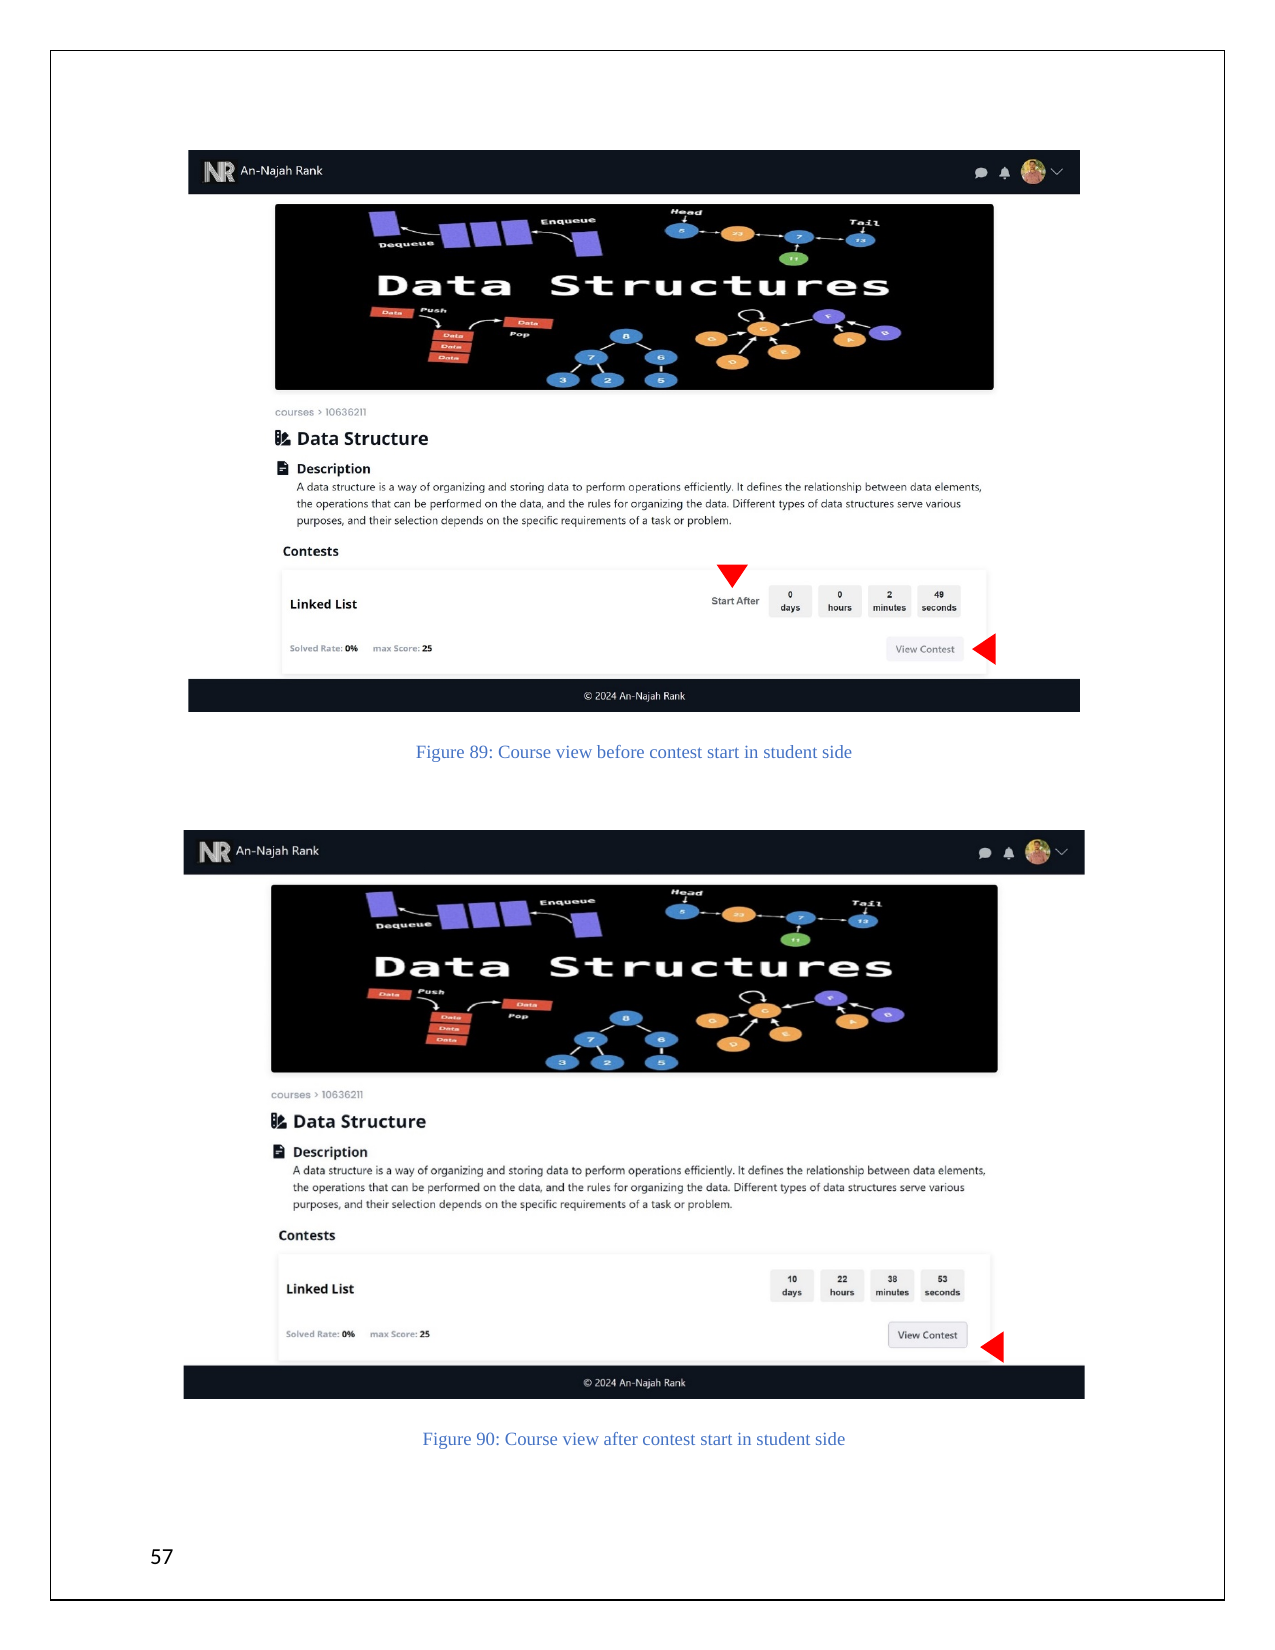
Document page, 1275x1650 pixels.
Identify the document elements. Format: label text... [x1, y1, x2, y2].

picture [183, 830, 1085, 1399]
picture [188, 150, 1080, 712]
